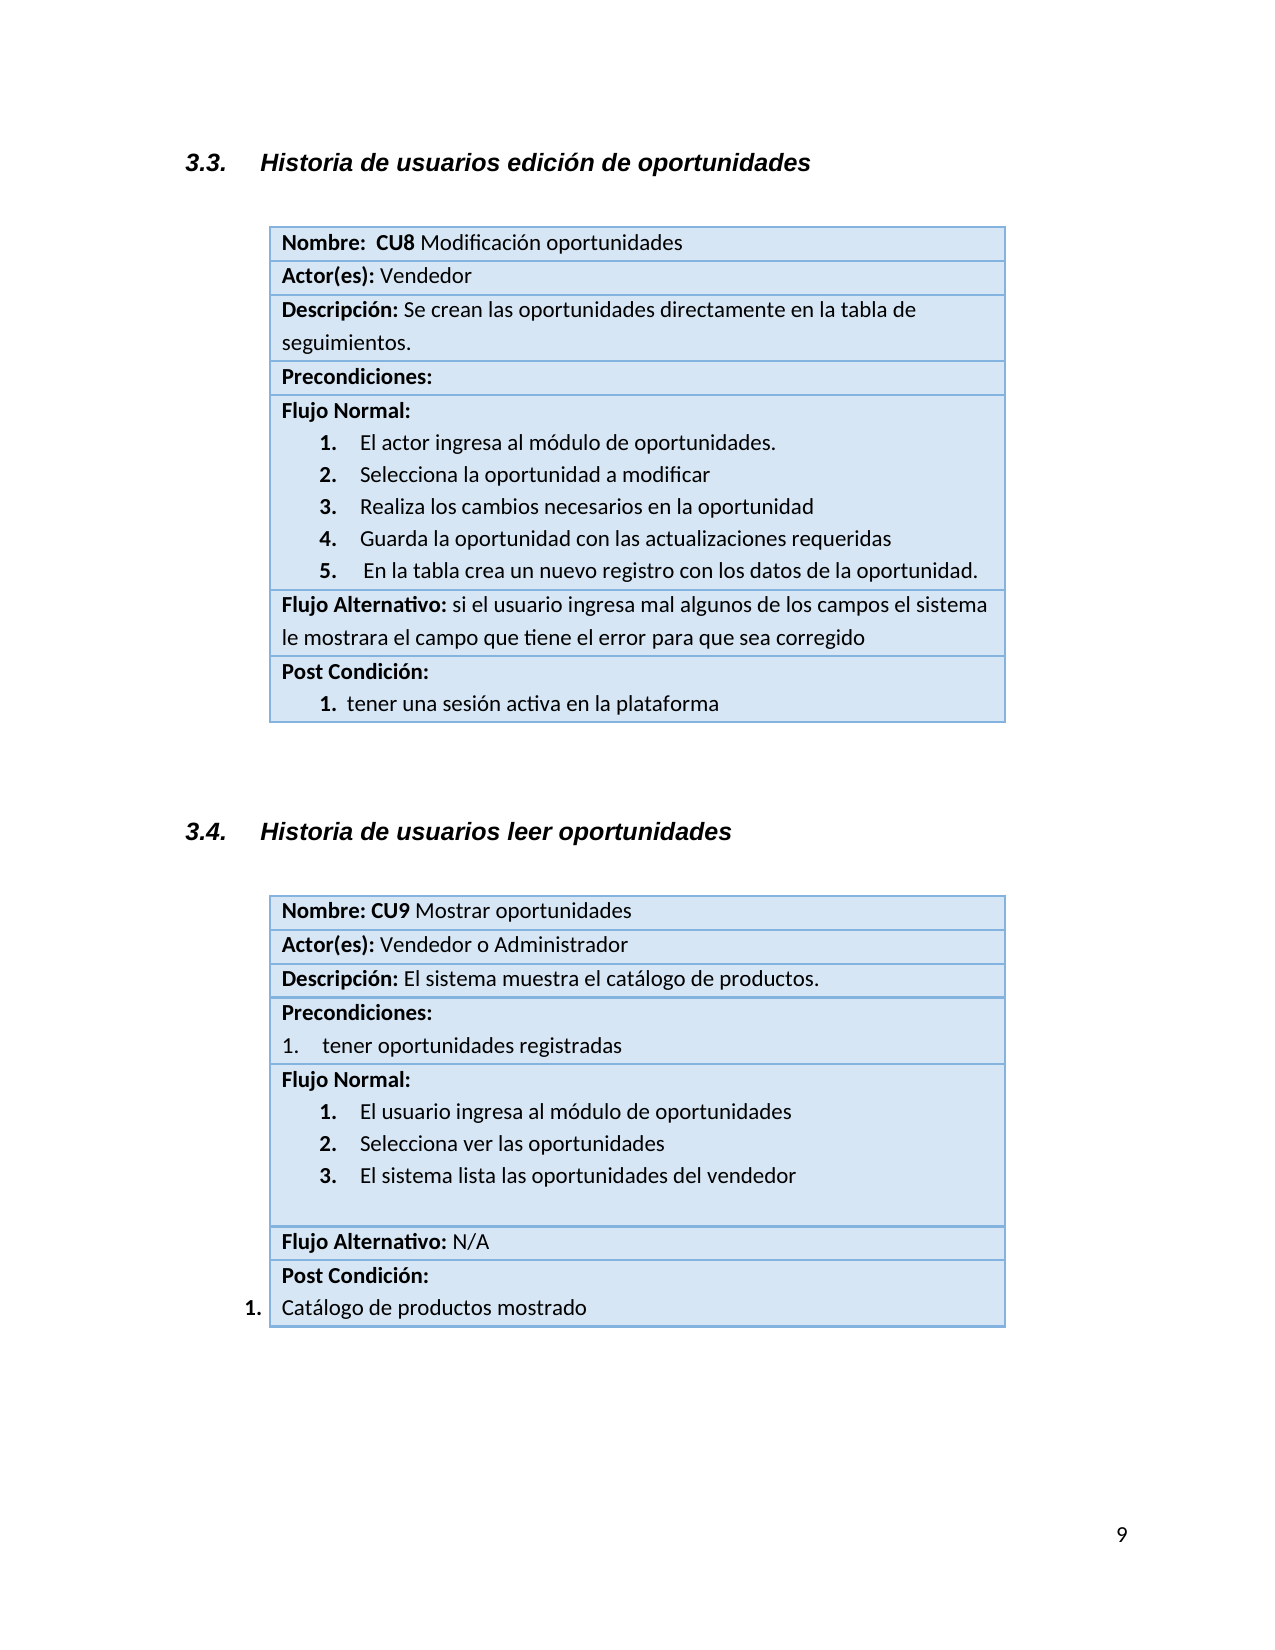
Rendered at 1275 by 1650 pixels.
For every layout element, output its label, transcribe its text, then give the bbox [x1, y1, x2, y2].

table_cell Post Condición: 1. Catálogo de productos mostrado [271, 1261, 1004, 1325]
table_cell Flujo Normal: El usuario ingresa al módulo de oportunidades Selecciona ver las oportunidades El sistema lista las oportunidades del vendedor [271, 1065, 1004, 1225]
table_cell Actor(es): Vendedor o Administrador [271, 931, 1004, 962]
table_cell Flujo Alternativo: si el usuario ingresa mal algunos de los campos el sistema le mostrara el campo que tiene el error para que sea corregido [271, 591, 1004, 655]
table_cell Actor(es): Vendedor [271, 262, 1004, 293]
table_cell Precondiciones: 1. tener oportunidades registradas [271, 999, 1004, 1063]
table_cell Descripción: Se crean las oportunidades directamente en la tabla de seguimientos. [271, 296, 1004, 360]
subtitle Historia de usuarios leer oportunidades [185, 817, 1127, 845]
table_cell Flujo Alternativo: N/A [271, 1228, 1004, 1259]
table_cell Precondiciones: [271, 362, 1004, 394]
table_cell Descripción: El sistema muestra el catálogo de productos. [271, 965, 1004, 996]
subtitle Historia de usuarios edición de oportunidades [185, 148, 1127, 176]
table_cell Flujo Normal: El actor ingresa al módulo de oportunidades. Selecciona la oportunidad a modificar Realiza los cambios necesarios en la oportunidad Guarda la oportunidad con las actualizaciones requeridas En la tabla crea un nuevo registro con los datos de la oportunidad. [271, 396, 1004, 588]
table_header Nombre: CU8 Modificación oportunidades [271, 228, 1004, 259]
table_header Nombre: CU9 Mostrar oportunidades [271, 897, 1004, 928]
table_cell Post Condición: 1. tener una sesión activa en la plataforma [271, 657, 1004, 721]
